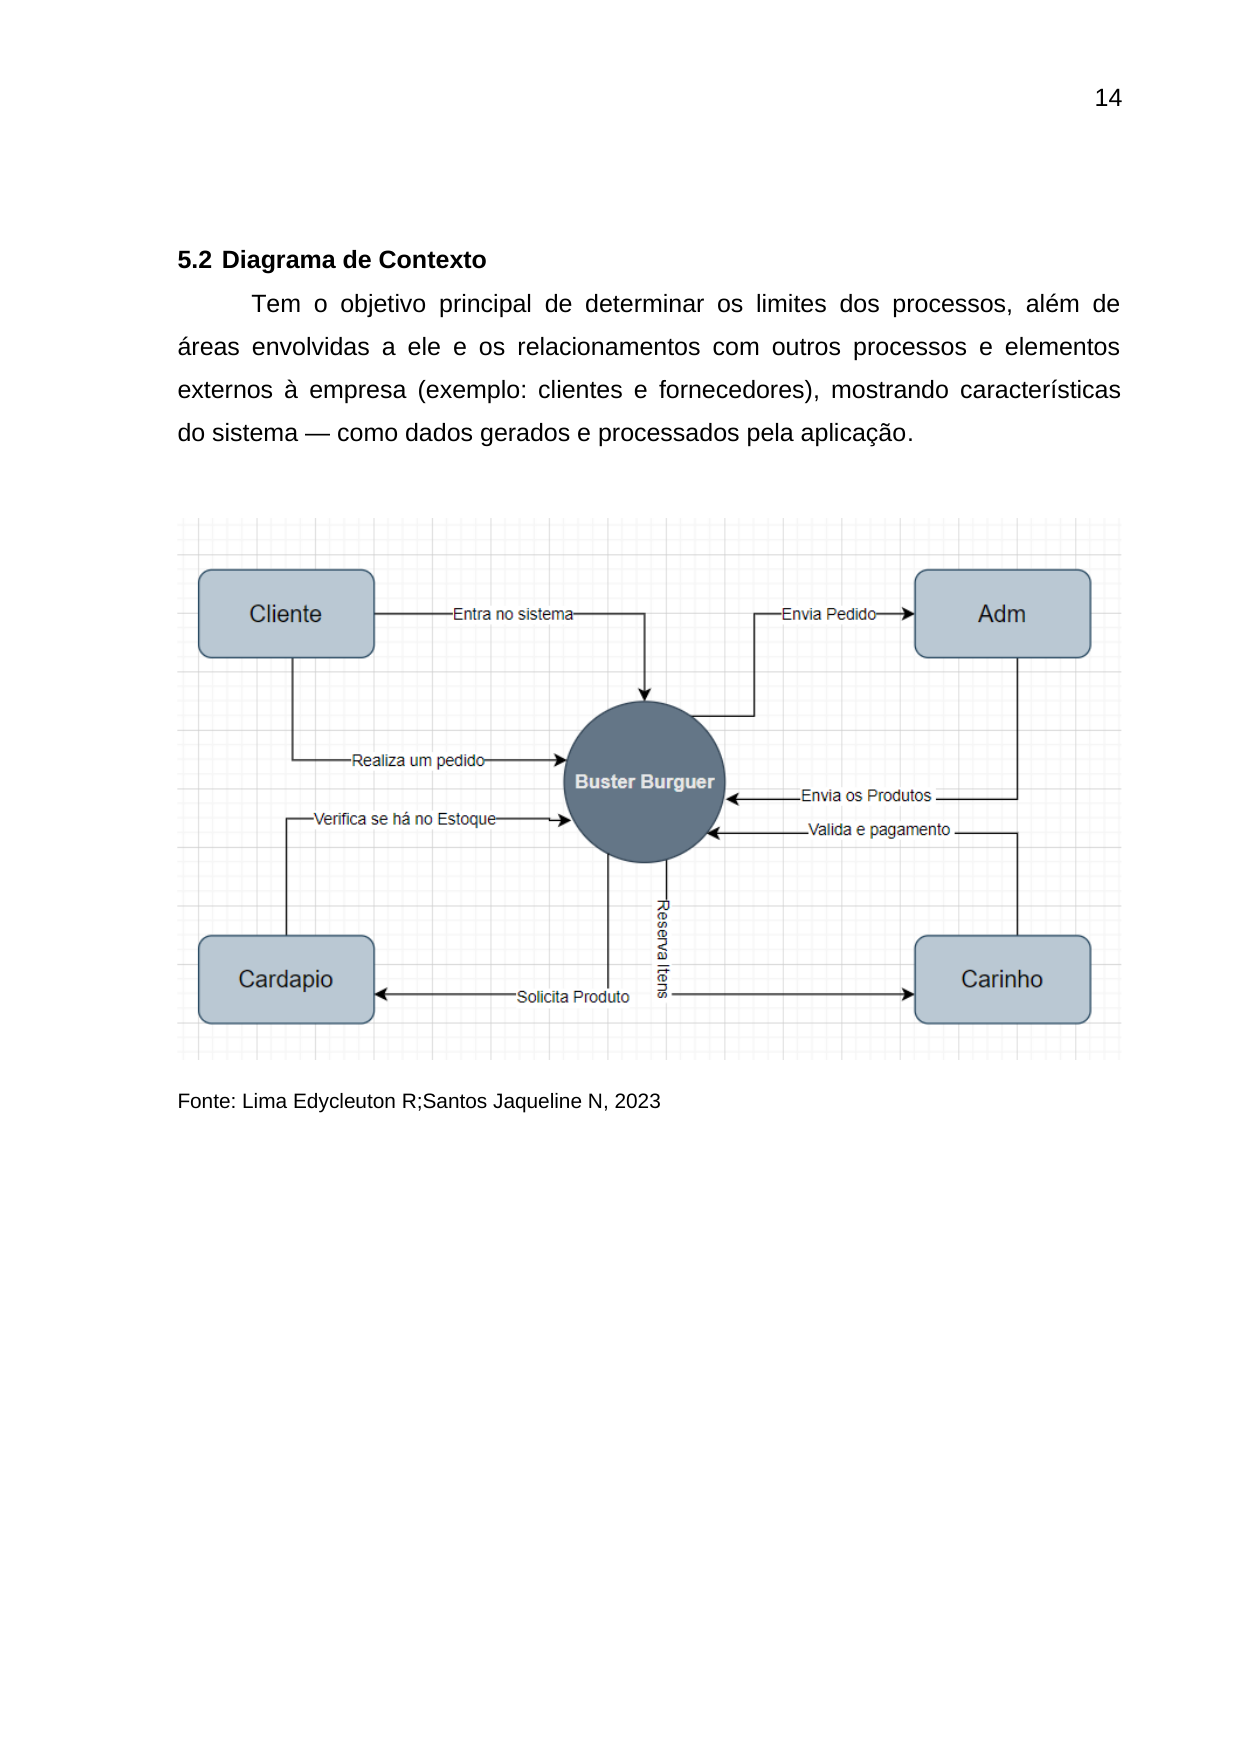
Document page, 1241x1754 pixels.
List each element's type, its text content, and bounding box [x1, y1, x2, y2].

text Tem o objetivo principal de determinar os limites dos processos, além de áreas envolvidas a ele e os relacionamentos com outros processos e elementos externos à empresa (exemplo: clientes e fornecedores), mostrando características do sistema — como dados gerados e processados pela aplicação. [177, 289, 1122, 447]
picture [177, 518, 1122, 1060]
text Fonte: Lima Edycleuton R;Santos Jaqueline N, 2023 [177, 1088, 1122, 1112]
subtitle Diagrama de Contexto [177, 246, 1122, 274]
